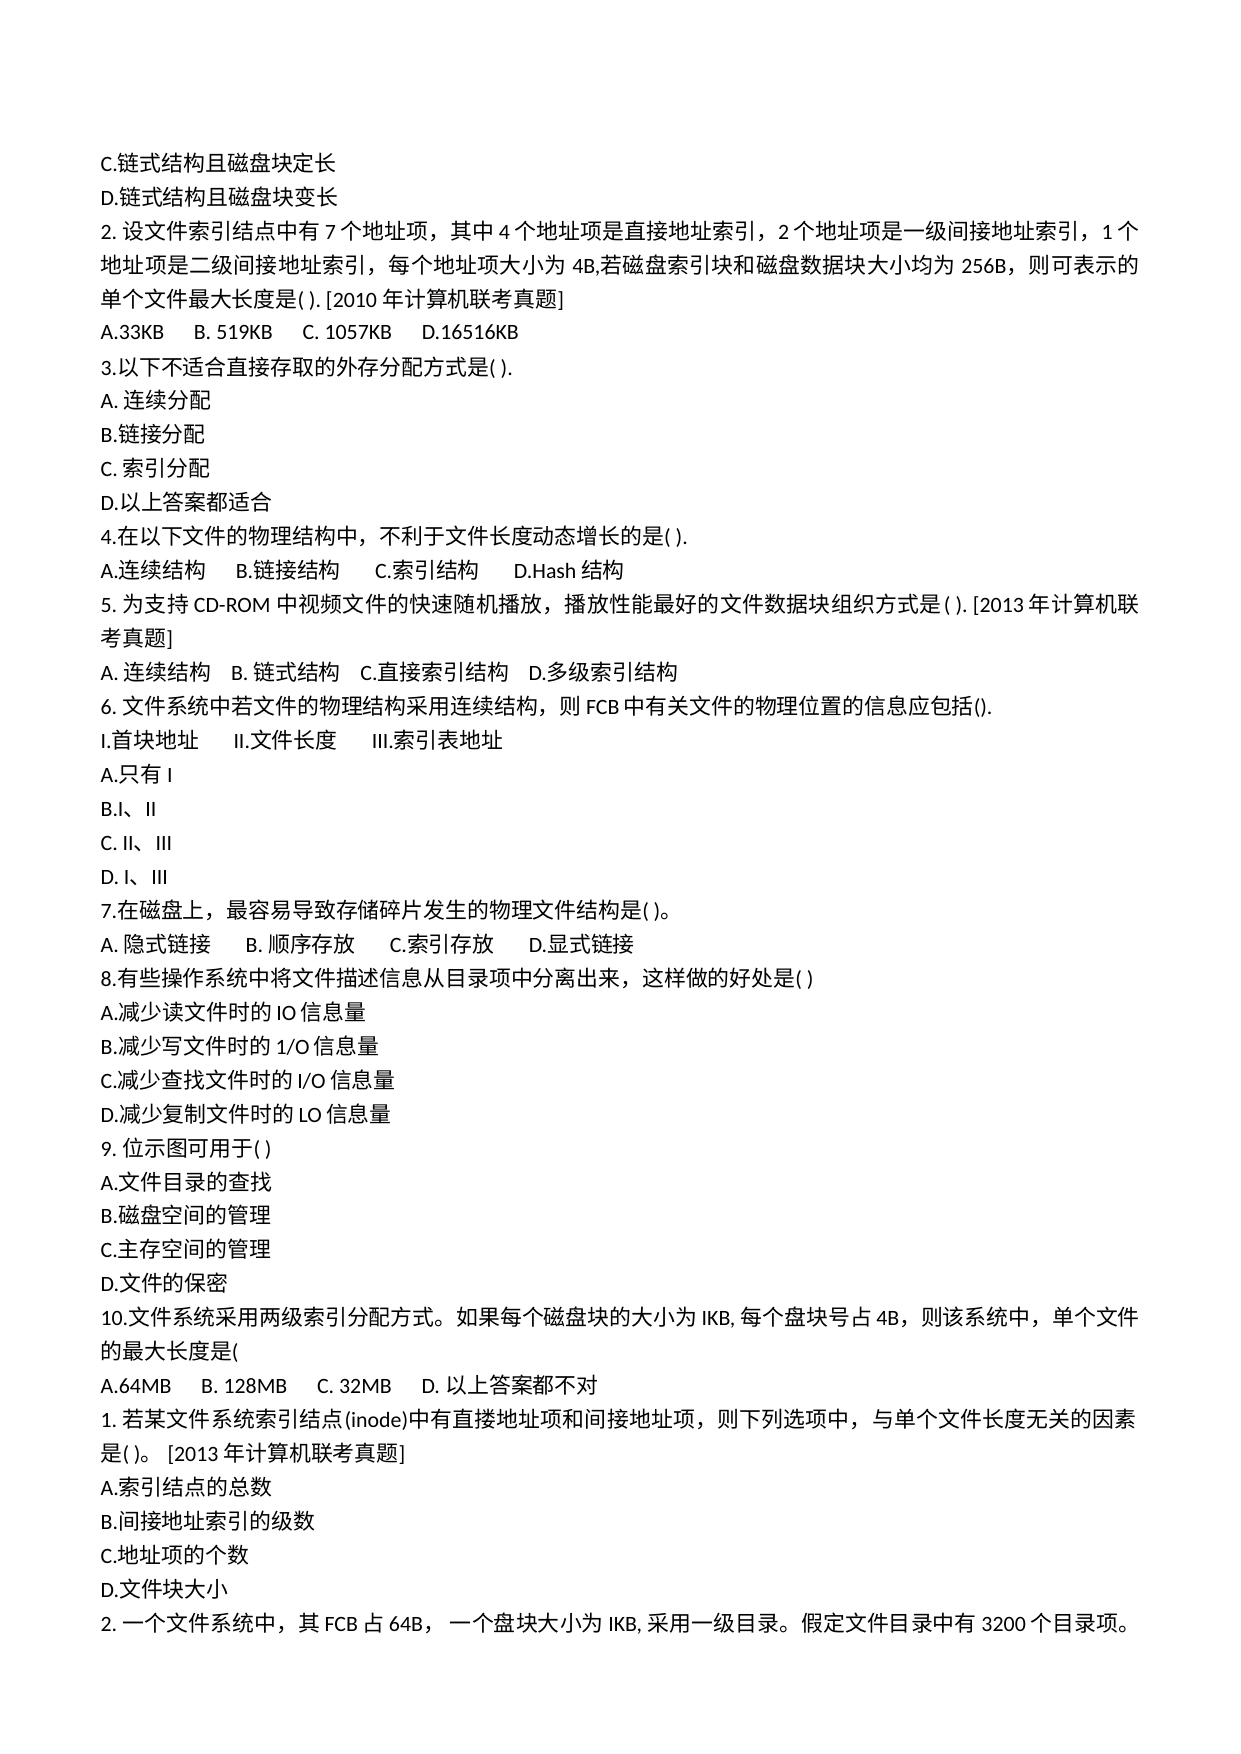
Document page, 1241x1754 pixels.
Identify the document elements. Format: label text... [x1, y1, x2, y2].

text D.链式结构且磁盘块变长 [100, 179, 1140, 213]
text 7.在磁盘上，最容易导致存储碎片发生的物理文件结构是( )。 [100, 892, 1140, 926]
text C.减少查找文件时的I/O信息量 [100, 1062, 1140, 1096]
text 10.文件系统采用两级索引分配方式。如果每个磁盘块的大小为IKB, 每个盘块号占4B，则该系统中，单个文件的最大长度是( [100, 1299, 1140, 1367]
text A.只有I [100, 756, 1140, 790]
text D.减少复制文件时的LO信息量 [100, 1096, 1140, 1129]
text 1. 若某文件系统索引结点(inode)中有直搂地址项和间接地址项，则下列选项中，与单个文件长度无关的因素是( )。 [2013 年计算机联考真题] [100, 1401, 1140, 1469]
text 4.在以下文件的物理结构中，不利于文件长度动态增长的是( ). [100, 518, 1140, 552]
text B.I、II [100, 790, 1140, 824]
text 5. 为支持CD-ROM 中视频文件的快速随机播放，播放性能最好的文件数据块组织方式是( ). [2013年计算机联考真题] [100, 586, 1140, 654]
text 2. 设文件索引结点中有7个地址项，其中4个地址项是直接地址索引，2个地址项是一级间接地址索引，1 个地址项是二级间接地址索引，每个地址项大小为4B,若磁盘索引块和磁盘数据块大小均为256B，则可表示的单个文件最大长度是( ). [2010 年计算机联考真题] [100, 213, 1140, 314]
text C. 索引分配 [100, 450, 1140, 484]
text A. 连续分配 [100, 382, 1140, 416]
text A.33KB B. 519KB C. 1057KB D.16516KB [100, 314, 1140, 348]
text B.减少写文件时的1/O信息量 [100, 1028, 1140, 1062]
text C. II、III [100, 824, 1140, 858]
text B.磁盘空间的管理 [100, 1197, 1140, 1231]
text 6. 文件系统中若文件的物理结构采用连续结构，则FCB中有关文件的物理位置的信息应包括(). [100, 688, 1140, 722]
text A. 连续结构 B. 链式结构 C.直接索引结构 D.多级索引结构 [100, 654, 1140, 688]
text 3.以下不适合直接存取的外存分配方式是( ). [100, 348, 1140, 382]
text D. I、III [100, 858, 1140, 892]
text D.文件块大小 [100, 1571, 1140, 1605]
text B.间接地址索引的级数 [100, 1503, 1140, 1537]
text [100, 1605, 1140, 1639]
text C.主存空间的管理 [100, 1231, 1140, 1265]
text C.链式结构且磁盘块定长 [100, 145, 1140, 179]
text 8.有些操作系统中将文件描述信息从目录项中分离出来，这样做的好处是( ) [100, 960, 1140, 994]
text A.64MB B. 128MB C. 32MB D. 以上答案都不对 [100, 1367, 1140, 1401]
text D.文件的保密 [100, 1265, 1140, 1299]
text A.索引结点的总数 [100, 1469, 1140, 1503]
text A. 隐式链接 B. 顺序存放 C.索引存放 D.显式链接 [100, 926, 1140, 960]
text 9. 位示图可用于( ) [100, 1129, 1140, 1163]
text A.减少读文件时的IO信息量 [100, 994, 1140, 1028]
text I.首块地址 II.文件长度 III.索引表地址 [100, 722, 1140, 756]
text A.连续结构 B.链接结构 C.索引结构 D.Hash结构 [100, 552, 1140, 586]
text B.链接分配 [100, 416, 1140, 450]
text A.文件目录的查找 [100, 1163, 1140, 1197]
text C.地址项的个数 [100, 1537, 1140, 1571]
text D.以上答案都适合 [100, 484, 1140, 518]
